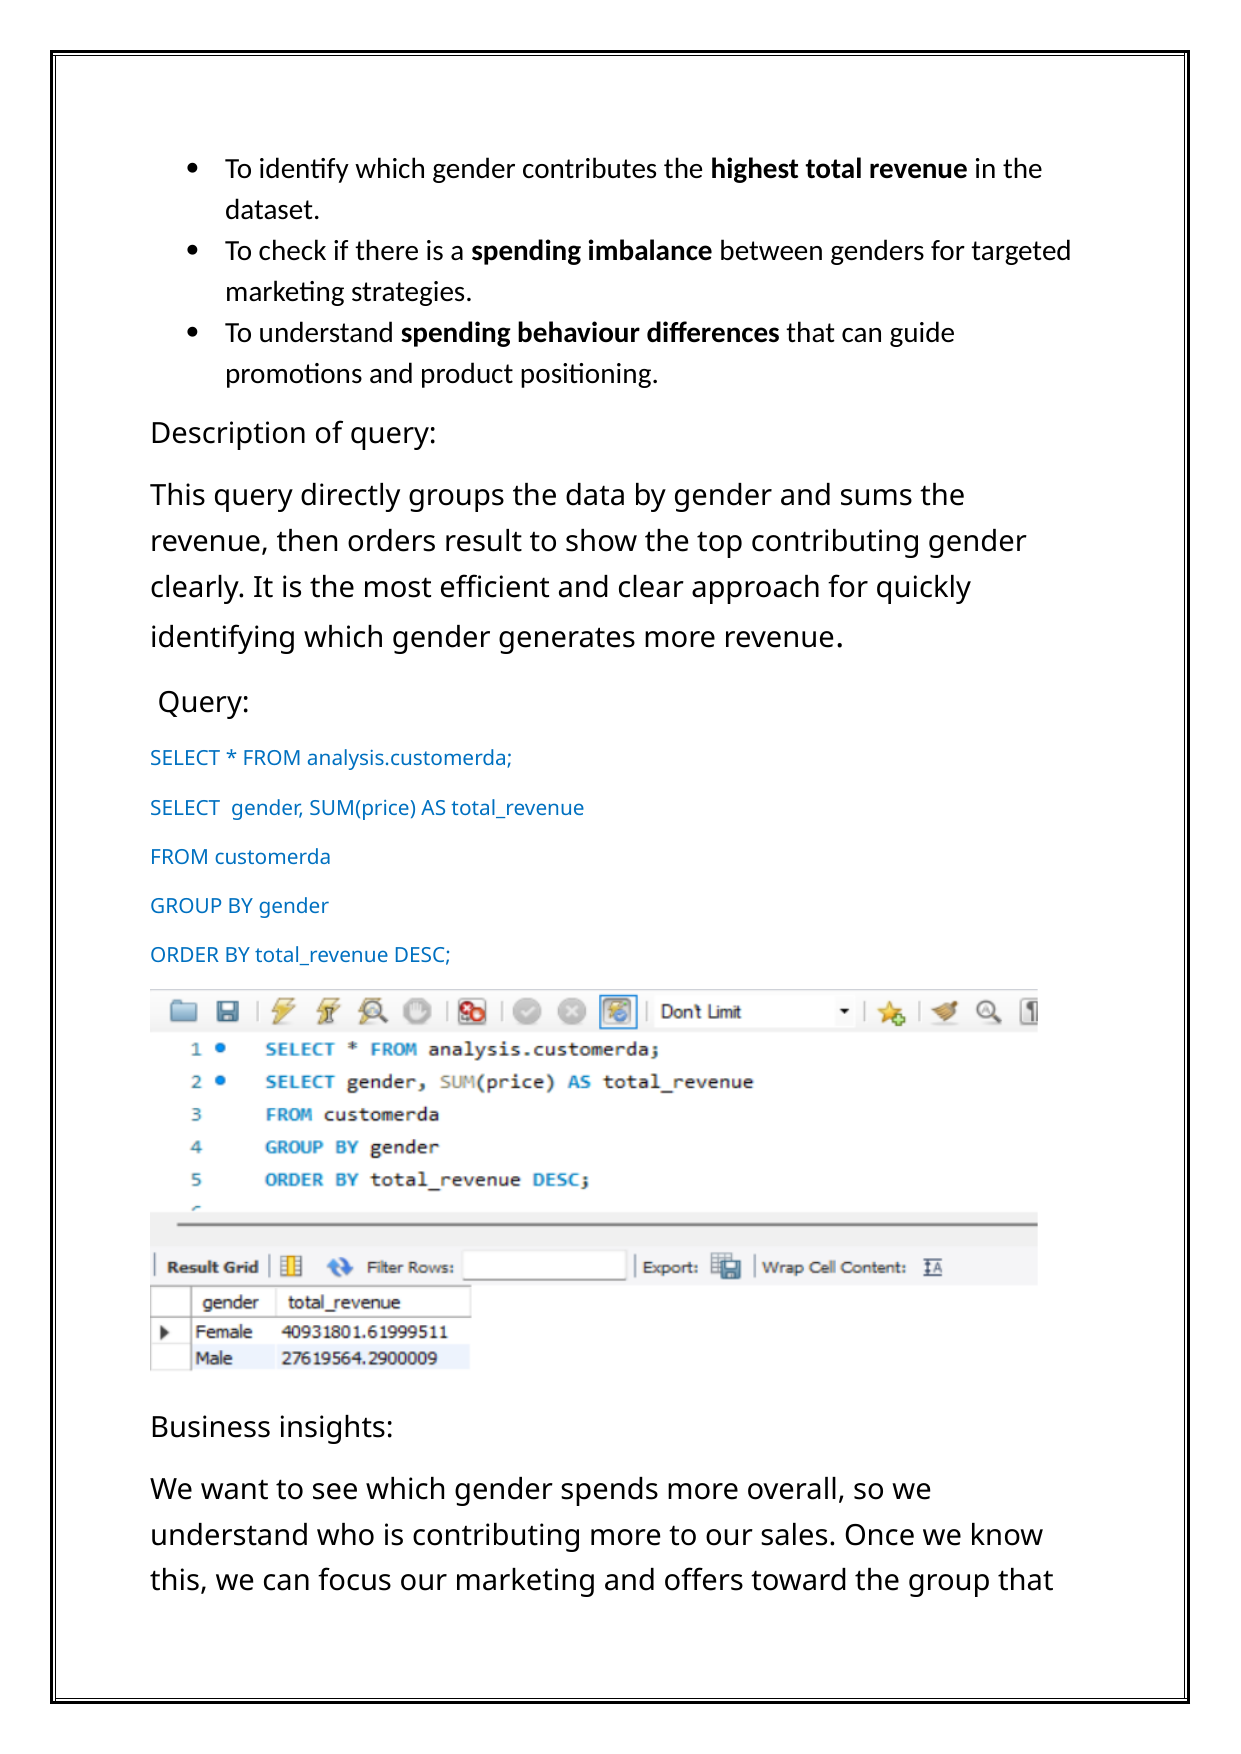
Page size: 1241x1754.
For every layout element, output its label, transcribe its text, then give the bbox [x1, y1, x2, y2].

text Description of query: [150, 412, 1090, 452]
text Query: [150, 681, 1090, 721]
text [150, 1468, 1090, 1599]
text This query directly groups the data by gender and sums the revenue, then orders result to show the top contributing gender clearly. It is the most efficient and clear approach for quickly identifying which gender generates more revenue. [150, 474, 1090, 658]
text FROM customerda [150, 842, 1090, 870]
text ORDER BY total_revenue DESC; [150, 941, 1090, 969]
text Business insights: [150, 1406, 1090, 1446]
text SELECT * FROM analysis.customerda; [150, 743, 1090, 772]
picture [150, 989, 1038, 1385]
list To understand spending behaviour differences that can guide promotions and product positioning. [187, 314, 1090, 390]
text GROUP BY gender [150, 891, 1090, 920]
list To check if there is a spending imbalance between genders for targeted marketing strategies. [187, 232, 1090, 308]
list To identify which gender contributes the highest total revenue in the dataset. [187, 150, 1090, 227]
text SELECT gender, SUM(price) AS total_revenue [150, 793, 1090, 821]
